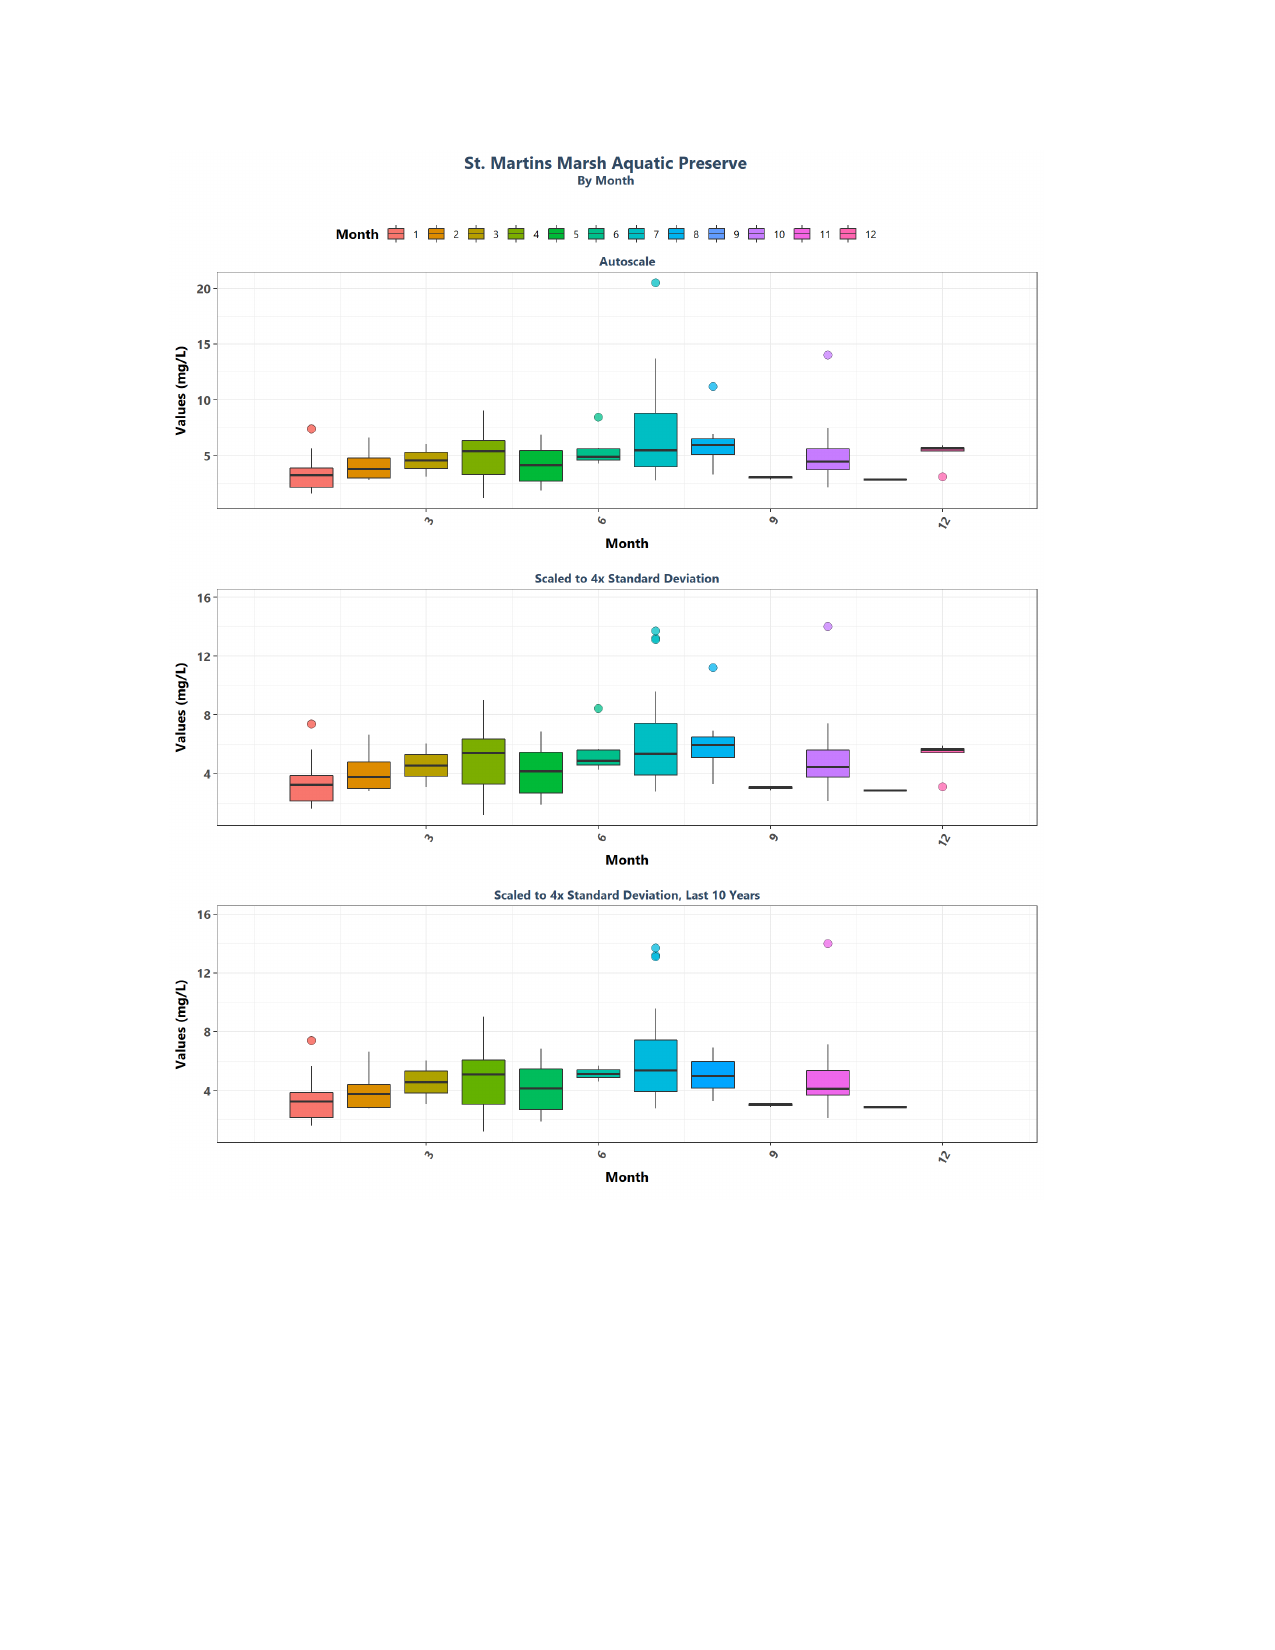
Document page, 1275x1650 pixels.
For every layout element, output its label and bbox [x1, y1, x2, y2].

picture [168, 150, 1044, 1200]
